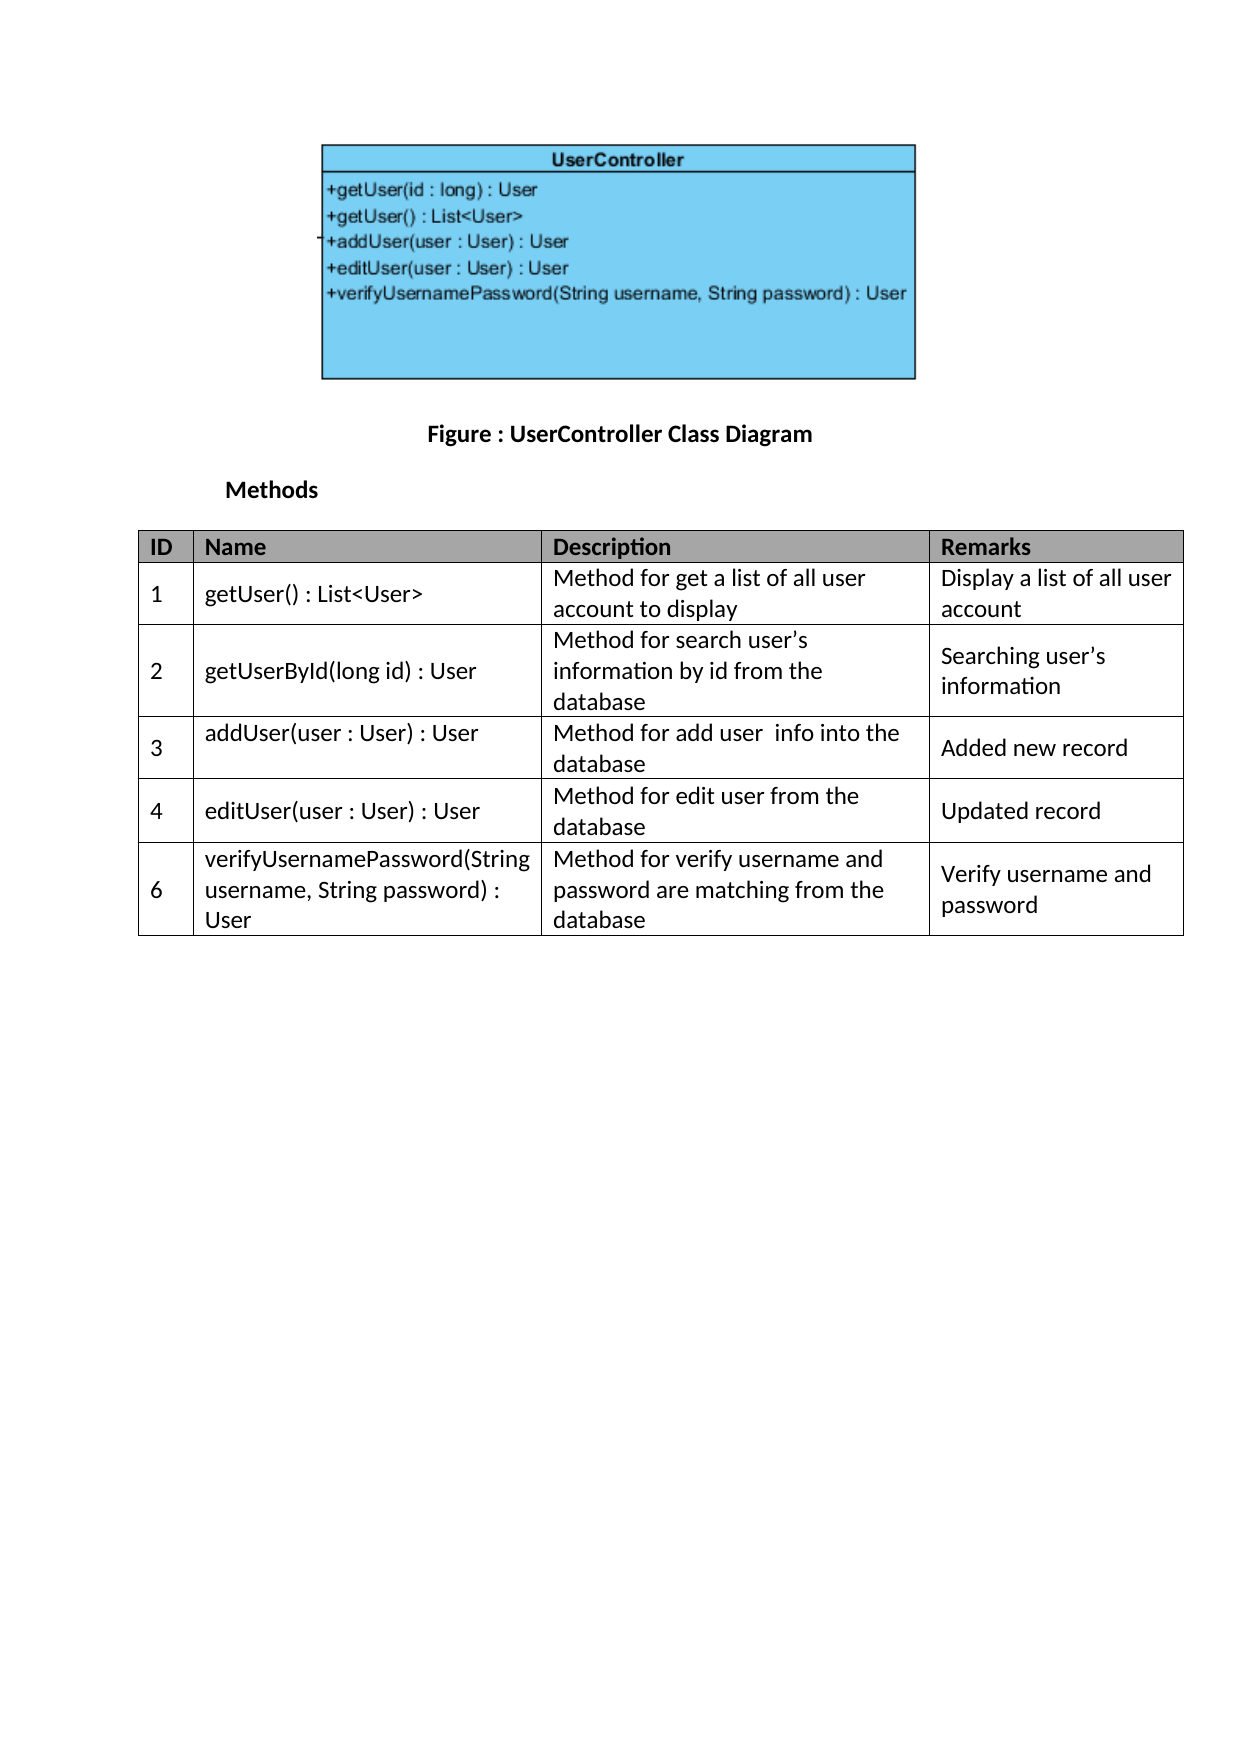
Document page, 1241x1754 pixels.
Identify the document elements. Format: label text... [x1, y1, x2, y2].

picture [317, 132, 924, 394]
table_cell 3 [139, 717, 193, 778]
table_cell Searching user’s information [930, 625, 1183, 716]
table_cell 6 [139, 843, 193, 935]
table_cell Updated record [930, 779, 1183, 842]
table_cell Method for verify username and password are matching from the database [542, 843, 929, 935]
table_cell Verify username and password [930, 843, 1183, 935]
text Figure : UserController Class Diagram [150, 418, 1090, 449]
table_header Name [194, 531, 541, 562]
table_cell getUserById(long id) : User [194, 625, 541, 716]
table_cell editUser(user : User) : User [194, 779, 541, 842]
table_cell Method for add user info into the database [542, 717, 929, 778]
table_cell 1 [139, 563, 193, 624]
table_cell getUser() : List<User> [194, 563, 541, 624]
table_header Remarks [930, 531, 1183, 562]
table_cell verifyUsernamePassword(String username, String password) : User [194, 843, 541, 935]
table_cell Method for get a list of all user account to display [542, 563, 929, 624]
table_cell Display a list of all user account [930, 563, 1183, 624]
table_cell 2 [139, 625, 193, 716]
table_header ID [139, 531, 193, 562]
table_cell 4 [139, 779, 193, 842]
table_cell Added new record [930, 717, 1183, 778]
table_cell Method for edit user from the database [542, 779, 929, 842]
table_header Description [542, 531, 929, 562]
table_cell Method for search user’s information by id from the database [542, 625, 929, 716]
table_cell addUser(user : User) : User [194, 717, 541, 778]
text Methods [150, 474, 1090, 505]
